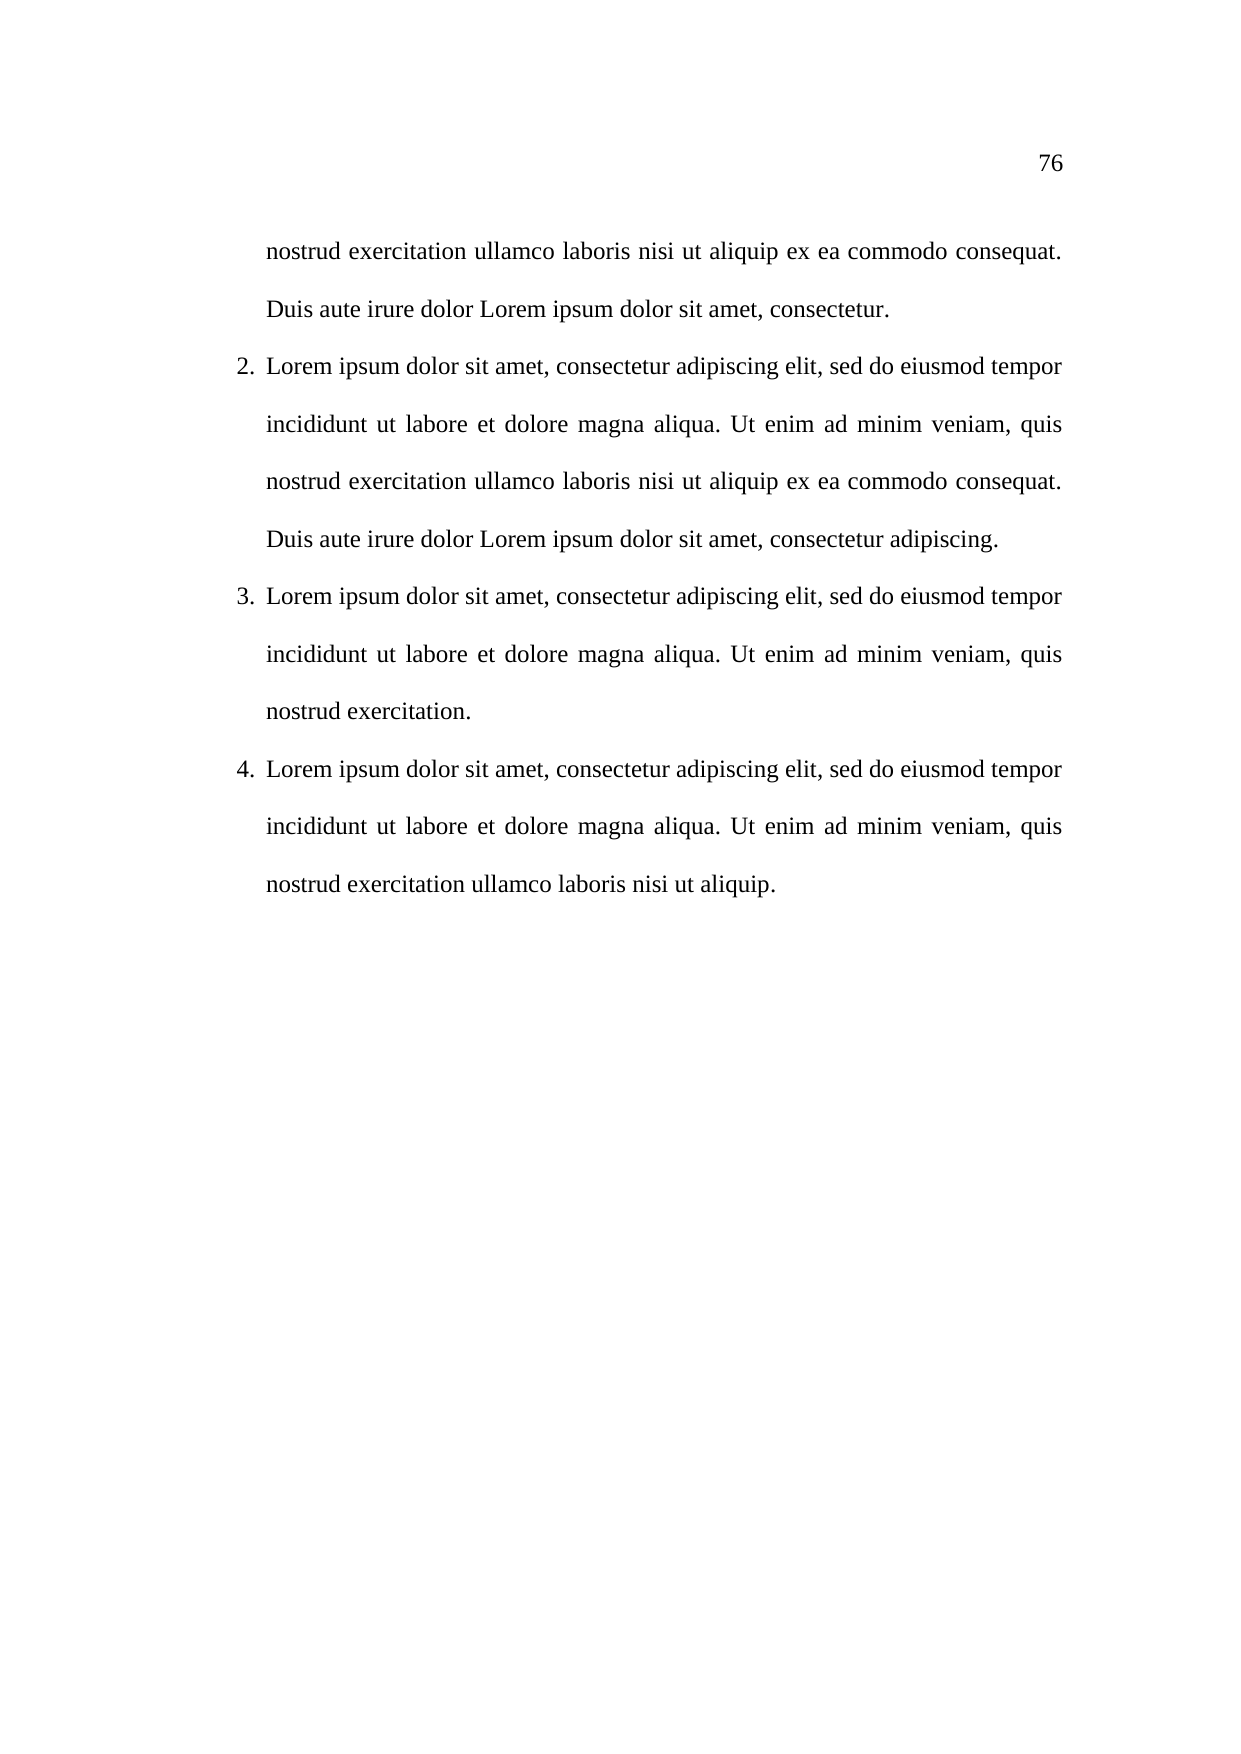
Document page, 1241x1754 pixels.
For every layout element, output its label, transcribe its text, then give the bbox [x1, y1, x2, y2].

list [236, 236, 1063, 323]
list Lorem ipsum dolor sit amet, consectetur adipiscing elit, sed do eiusmod tempor incididunt ut labore et dolore magna aliqua. Ut enim ad minim veniam, quis nostrud exercitation ullamco laboris nisi ut aliquip ex ea commodo consequat. Duis aute irure dolor Lorem ipsum dolor sit amet, consectetur adipiscing. [236, 380, 1063, 553]
list Lorem ipsum dolor sit amet, consectetur adipiscing elit, sed do eiusmod tempor incididunt ut labore et dolore magna aliqua. Ut enim ad minim veniam, quis nostrud exercitation ullamco laboris nisi ut aliquip. [236, 754, 1063, 898]
list Lorem ipsum dolor sit amet, consectetur adipiscing elit, sed do eiusmod tempor incididunt ut labore et dolore magna aliqua. Ut enim ad minim veniam, quis nostrud exercitation. [236, 610, 1063, 725]
